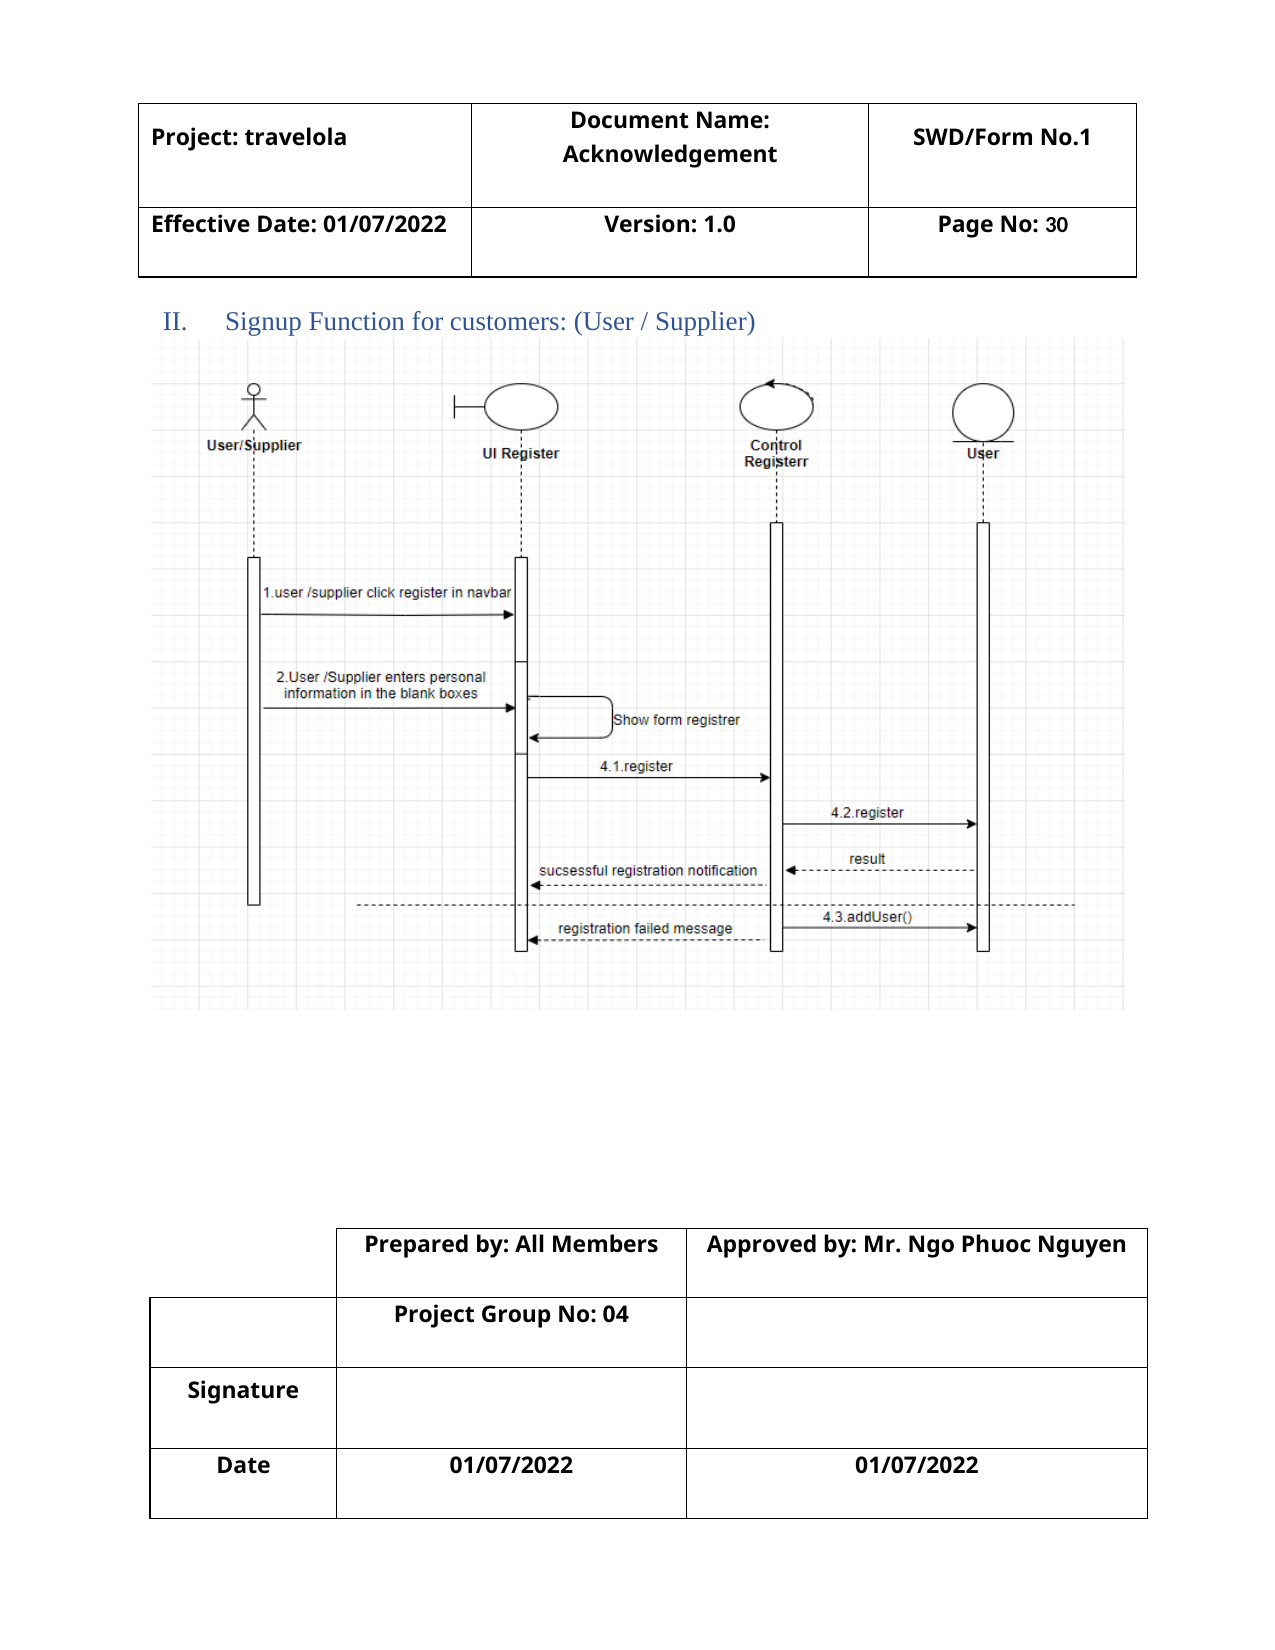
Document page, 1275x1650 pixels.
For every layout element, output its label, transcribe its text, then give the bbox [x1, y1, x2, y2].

subtitle Signup Function for customers: (User / Supplier) [187, 305, 1125, 337]
picture [150, 338, 1125, 1010]
